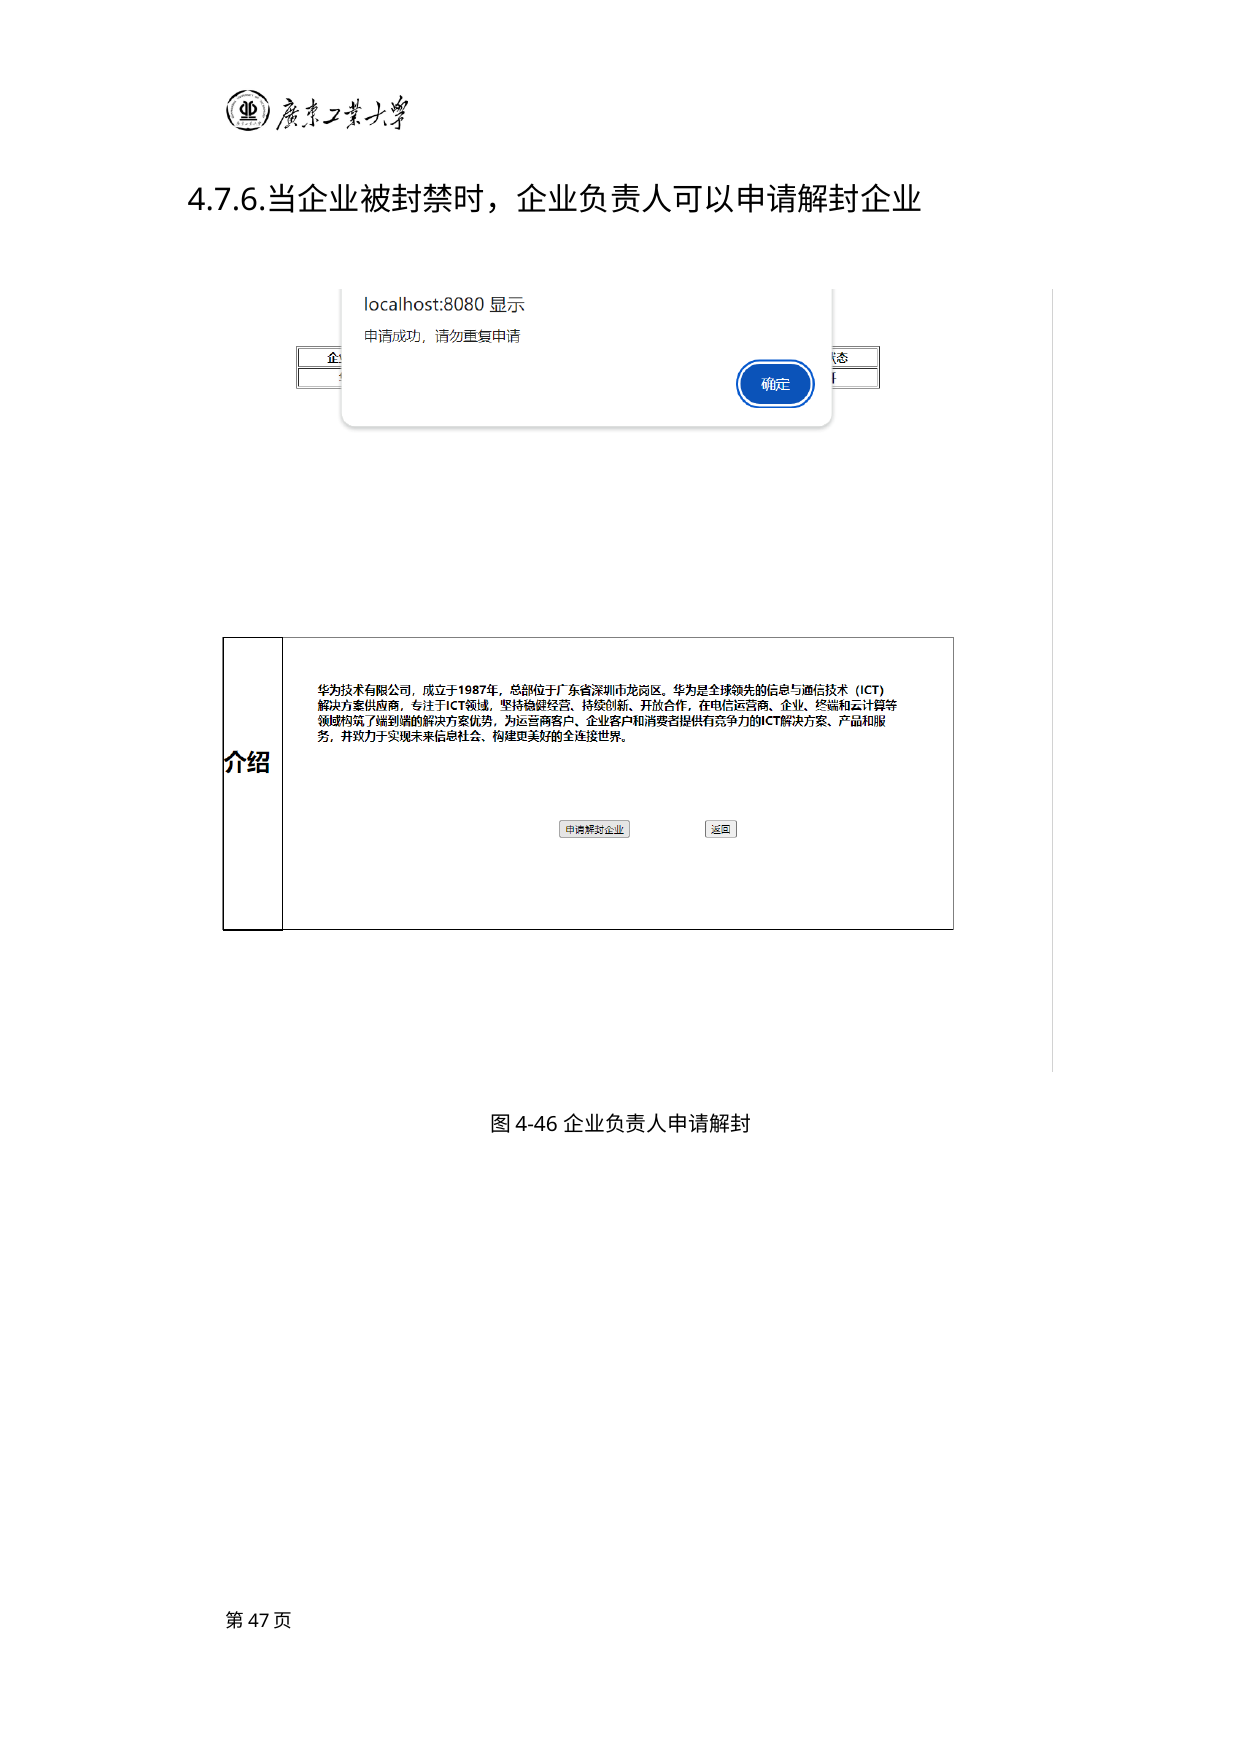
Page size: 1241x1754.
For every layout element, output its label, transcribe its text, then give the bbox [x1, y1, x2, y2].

picture [225, 88, 271, 132]
picture [275, 94, 408, 132]
text 图 4-46 企业负责人申请解封 [187, 1072, 1053, 1139]
picture [187, 289, 1053, 1072]
subtitle 当企业被封禁时，企业负责人可以申请解封企业 [187, 164, 1053, 229]
